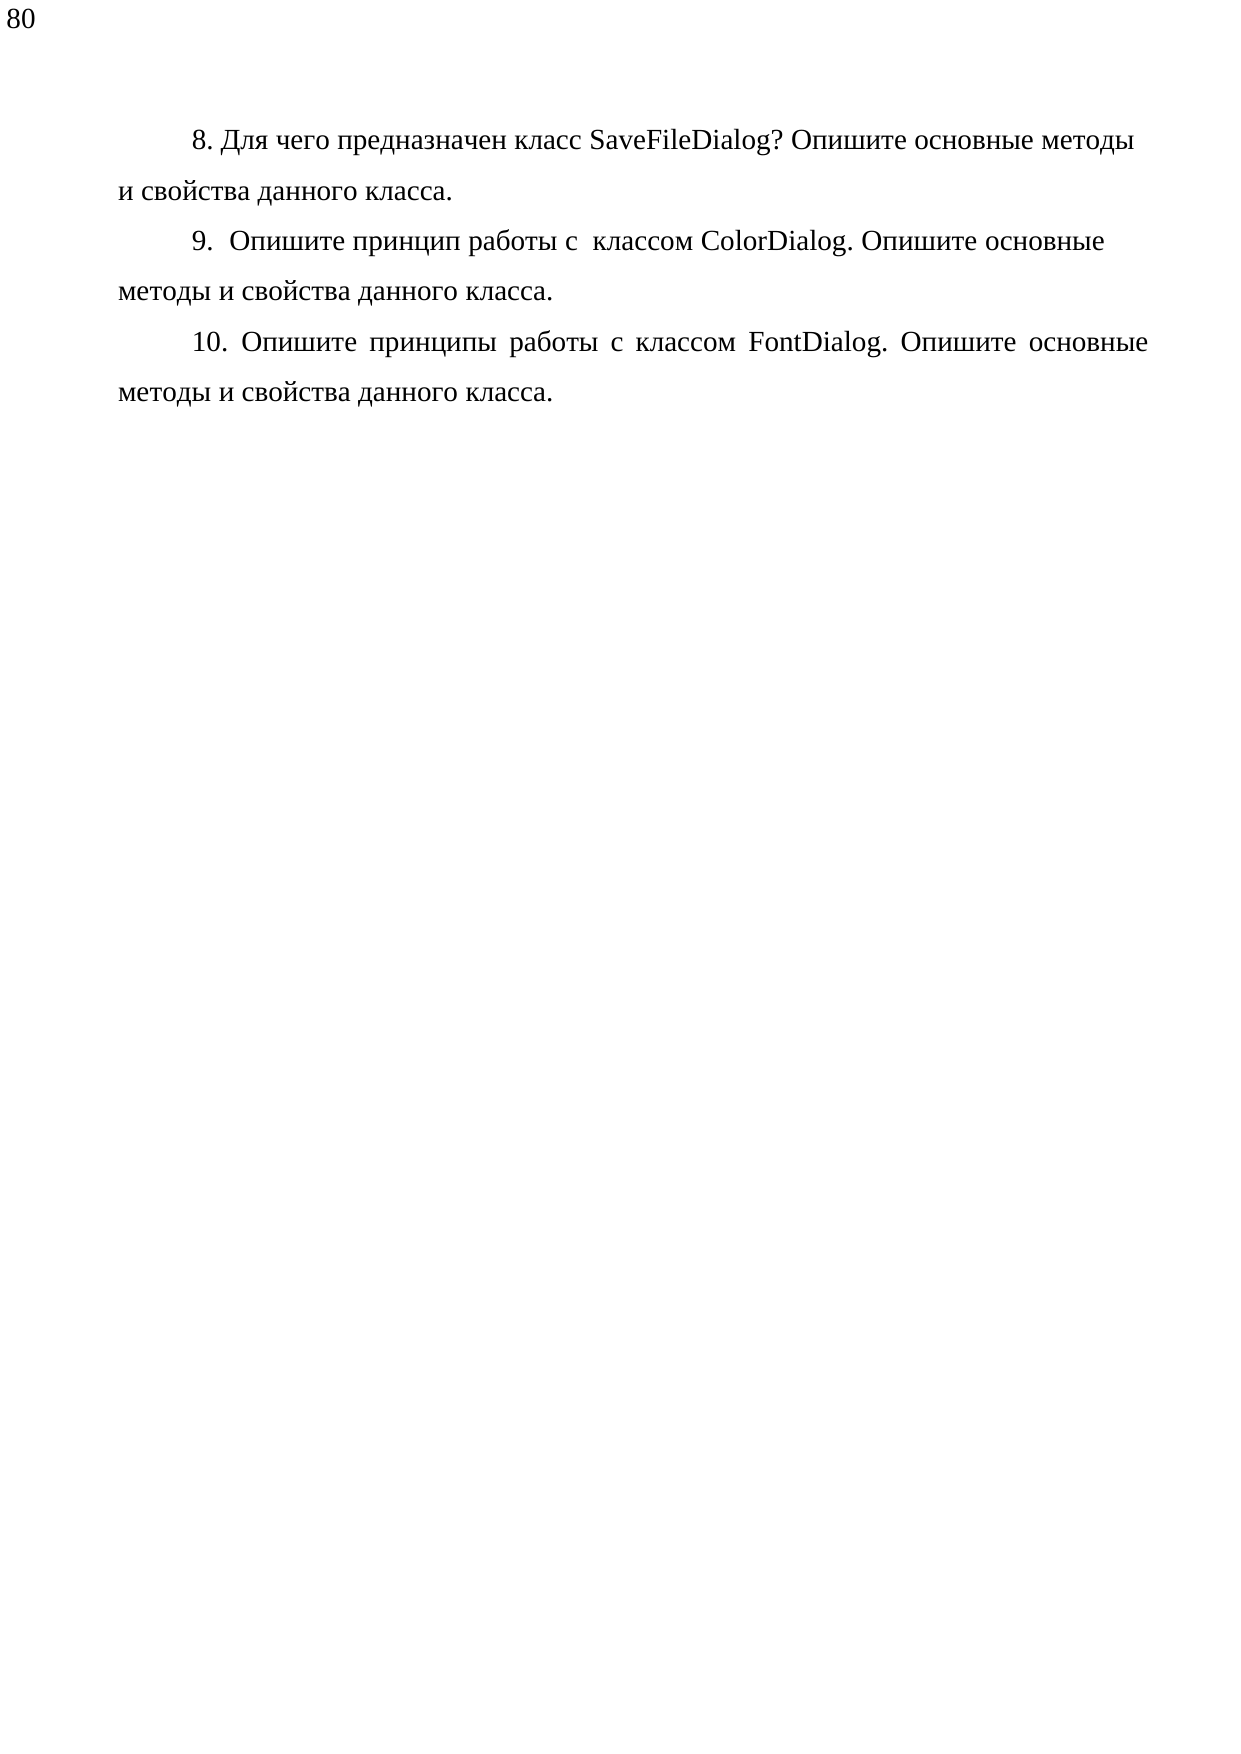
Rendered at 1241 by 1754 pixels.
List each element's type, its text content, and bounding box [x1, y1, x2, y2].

list Опишите принцип работы с классом ColorDialog. Опишите основные методы и свойства данного класса. [118, 223, 1151, 307]
list Опишите принципы работы с классом FontDialog. Опишите основные методы и свойства данного класса. [118, 324, 1151, 408]
list Для чего предназначен класс SaveFileDialog? Опишите основные методы и свойства данного класса. [118, 122, 1151, 206]
